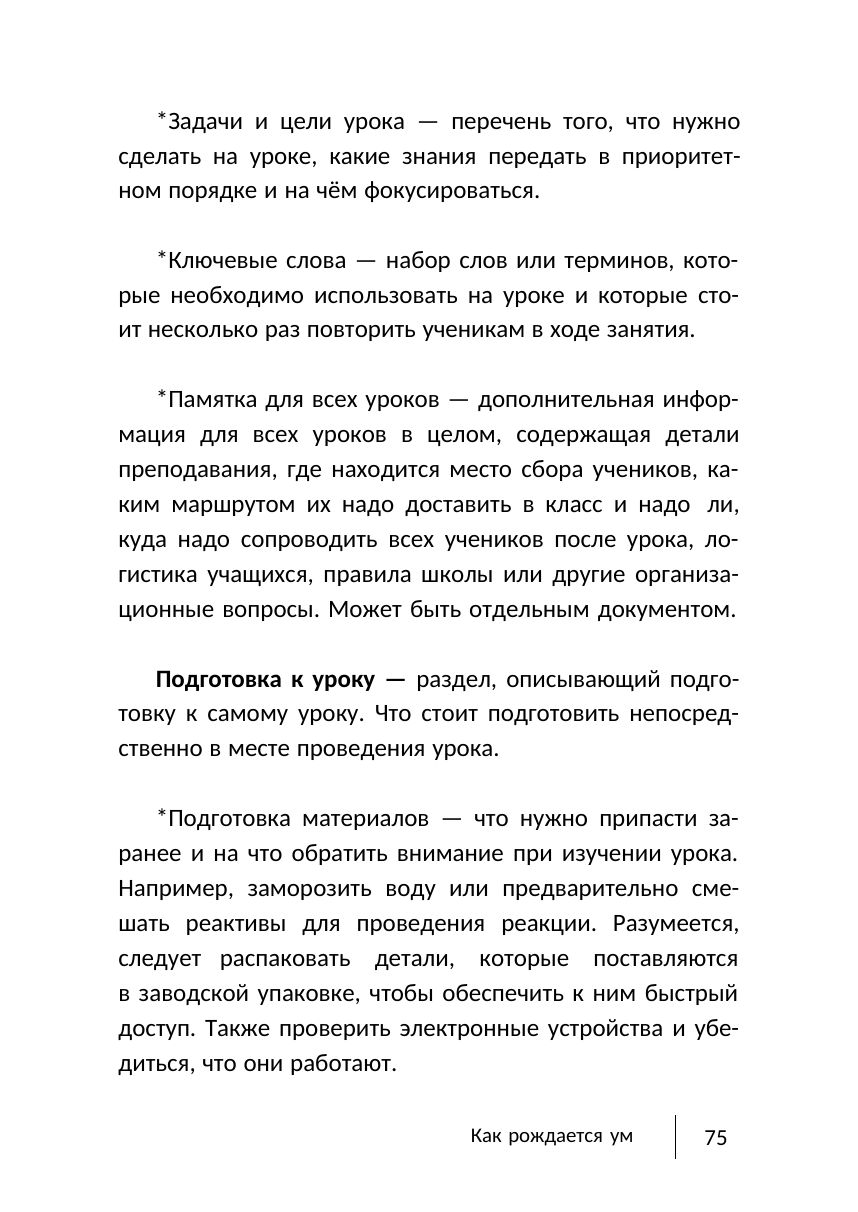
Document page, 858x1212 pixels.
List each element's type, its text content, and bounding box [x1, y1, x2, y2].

text *Памятка для всех уроков — дополнительная инфор- мация для всех уроков в целом, содержащая детали преподавания, где находится место сбора учеников, ка- ким маршрутом их надо доставить в класс и надо ли, куда надо сопроводить всех учеников после урока, ло- гистика учащихся, правила школы или другие организа- ционные вопросы. Может быть отдельным документом. [118, 384, 739, 624]
text *Ключевые слова — набор слов или терминов, кото- рые необходимо использовать на уроке и которые сто- ит несколько раз повторить ученикам в ходе занятия. [118, 244, 739, 344]
text Подготовка к уроку — раздел, описывающий подго- товку к самому уроку. Что стоит подготовить непосред- ственно в месте проведения урока. [118, 663, 739, 762]
text *Задачи и цели урока — перечень того, что нужно сделать на уроке, какие знания передать в приоритет- ном порядке и на чём фокусироваться. [118, 105, 741, 205]
text *Подготовка материалов — что нужно припасти за- ранее и на что обратить внимание при изучении урока. Например, заморозить воду или предварительно сме- шать реактивы для проведения реакции. Разумеется, следует распаковать детали, которые поставляются в заводской упаковке, чтобы обеспечить к ним быстрый доступ. Также проверить электронные устройства и убе- диться, что они работают. [118, 802, 739, 1078]
